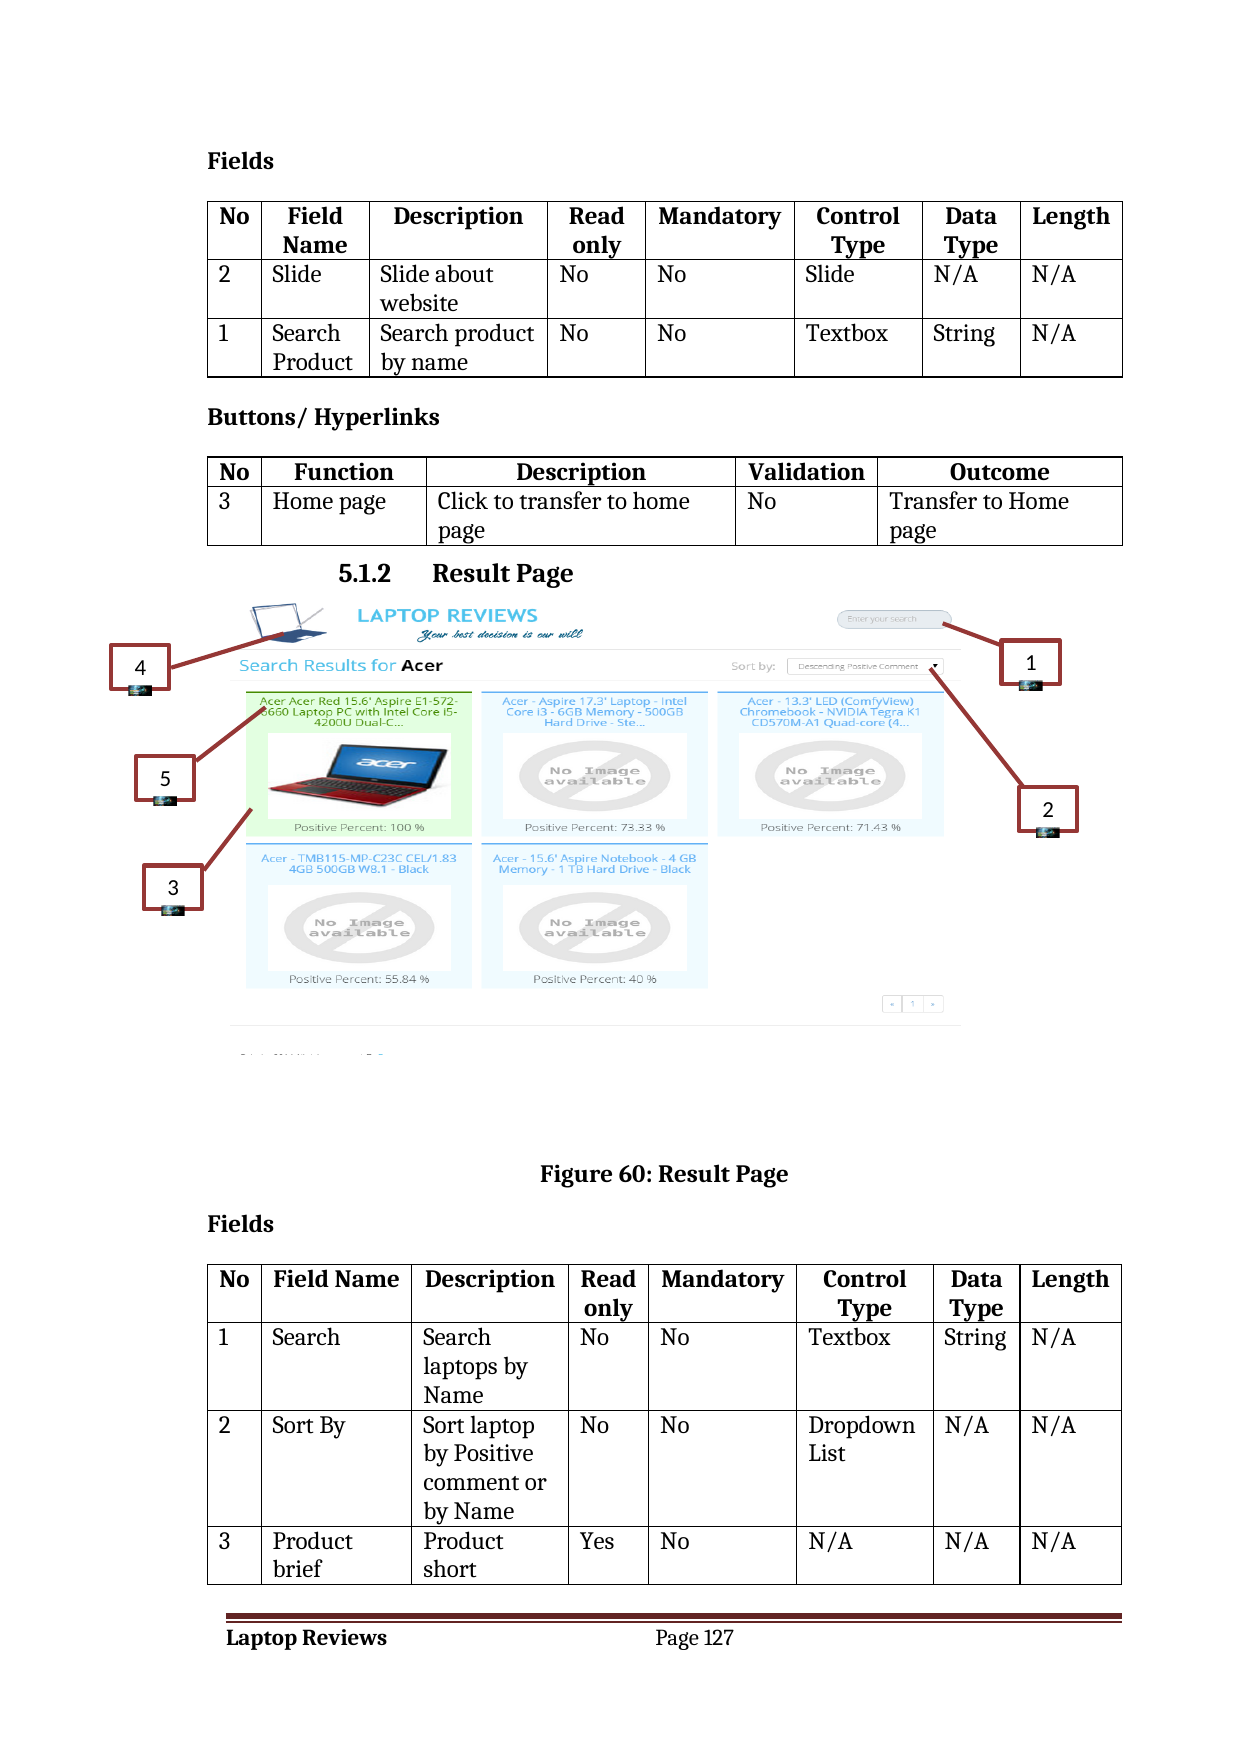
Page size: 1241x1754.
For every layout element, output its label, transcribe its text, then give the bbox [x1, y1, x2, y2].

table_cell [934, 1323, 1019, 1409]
picture [128, 685, 152, 696]
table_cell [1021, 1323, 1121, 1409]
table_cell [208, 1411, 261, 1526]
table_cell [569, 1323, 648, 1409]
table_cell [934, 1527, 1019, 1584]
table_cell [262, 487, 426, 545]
text Fields [207, 1210, 1122, 1238]
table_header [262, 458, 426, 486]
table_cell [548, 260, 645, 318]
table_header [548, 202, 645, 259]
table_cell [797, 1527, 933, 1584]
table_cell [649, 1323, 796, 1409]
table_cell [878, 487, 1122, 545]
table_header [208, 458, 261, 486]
picture [207, 597, 1241, 1113]
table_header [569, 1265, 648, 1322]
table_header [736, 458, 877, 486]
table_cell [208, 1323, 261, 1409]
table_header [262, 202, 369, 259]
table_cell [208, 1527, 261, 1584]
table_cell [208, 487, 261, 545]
text Buttons/ Hyperlinks [207, 402, 1122, 431]
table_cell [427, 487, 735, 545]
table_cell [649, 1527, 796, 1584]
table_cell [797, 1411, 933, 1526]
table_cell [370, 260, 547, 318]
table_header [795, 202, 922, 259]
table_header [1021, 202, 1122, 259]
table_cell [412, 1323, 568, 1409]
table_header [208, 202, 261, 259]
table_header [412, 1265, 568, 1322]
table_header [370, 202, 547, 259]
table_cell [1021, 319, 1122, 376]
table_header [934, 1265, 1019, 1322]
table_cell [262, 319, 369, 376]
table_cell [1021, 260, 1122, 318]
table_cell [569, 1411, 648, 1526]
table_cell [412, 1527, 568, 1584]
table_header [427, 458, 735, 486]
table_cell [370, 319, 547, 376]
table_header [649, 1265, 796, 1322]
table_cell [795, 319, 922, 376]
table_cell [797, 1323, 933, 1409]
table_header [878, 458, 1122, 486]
text Figure 60: Result Page [207, 1160, 1122, 1189]
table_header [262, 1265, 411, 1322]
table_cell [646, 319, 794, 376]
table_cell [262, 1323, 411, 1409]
picture [161, 905, 185, 916]
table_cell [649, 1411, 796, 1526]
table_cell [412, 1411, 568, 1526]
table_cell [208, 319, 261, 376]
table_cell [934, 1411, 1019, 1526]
subtitle Result Page [338, 558, 1122, 589]
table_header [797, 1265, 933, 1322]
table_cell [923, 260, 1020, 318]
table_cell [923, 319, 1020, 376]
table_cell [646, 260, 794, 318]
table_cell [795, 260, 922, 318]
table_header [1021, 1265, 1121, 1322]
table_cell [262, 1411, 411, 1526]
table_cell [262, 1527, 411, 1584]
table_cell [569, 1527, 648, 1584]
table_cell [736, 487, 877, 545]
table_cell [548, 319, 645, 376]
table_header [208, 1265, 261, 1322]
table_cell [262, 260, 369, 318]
text Fields [207, 147, 1122, 176]
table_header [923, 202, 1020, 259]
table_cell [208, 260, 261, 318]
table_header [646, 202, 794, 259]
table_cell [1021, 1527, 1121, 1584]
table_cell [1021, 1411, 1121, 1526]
picture [153, 796, 177, 806]
